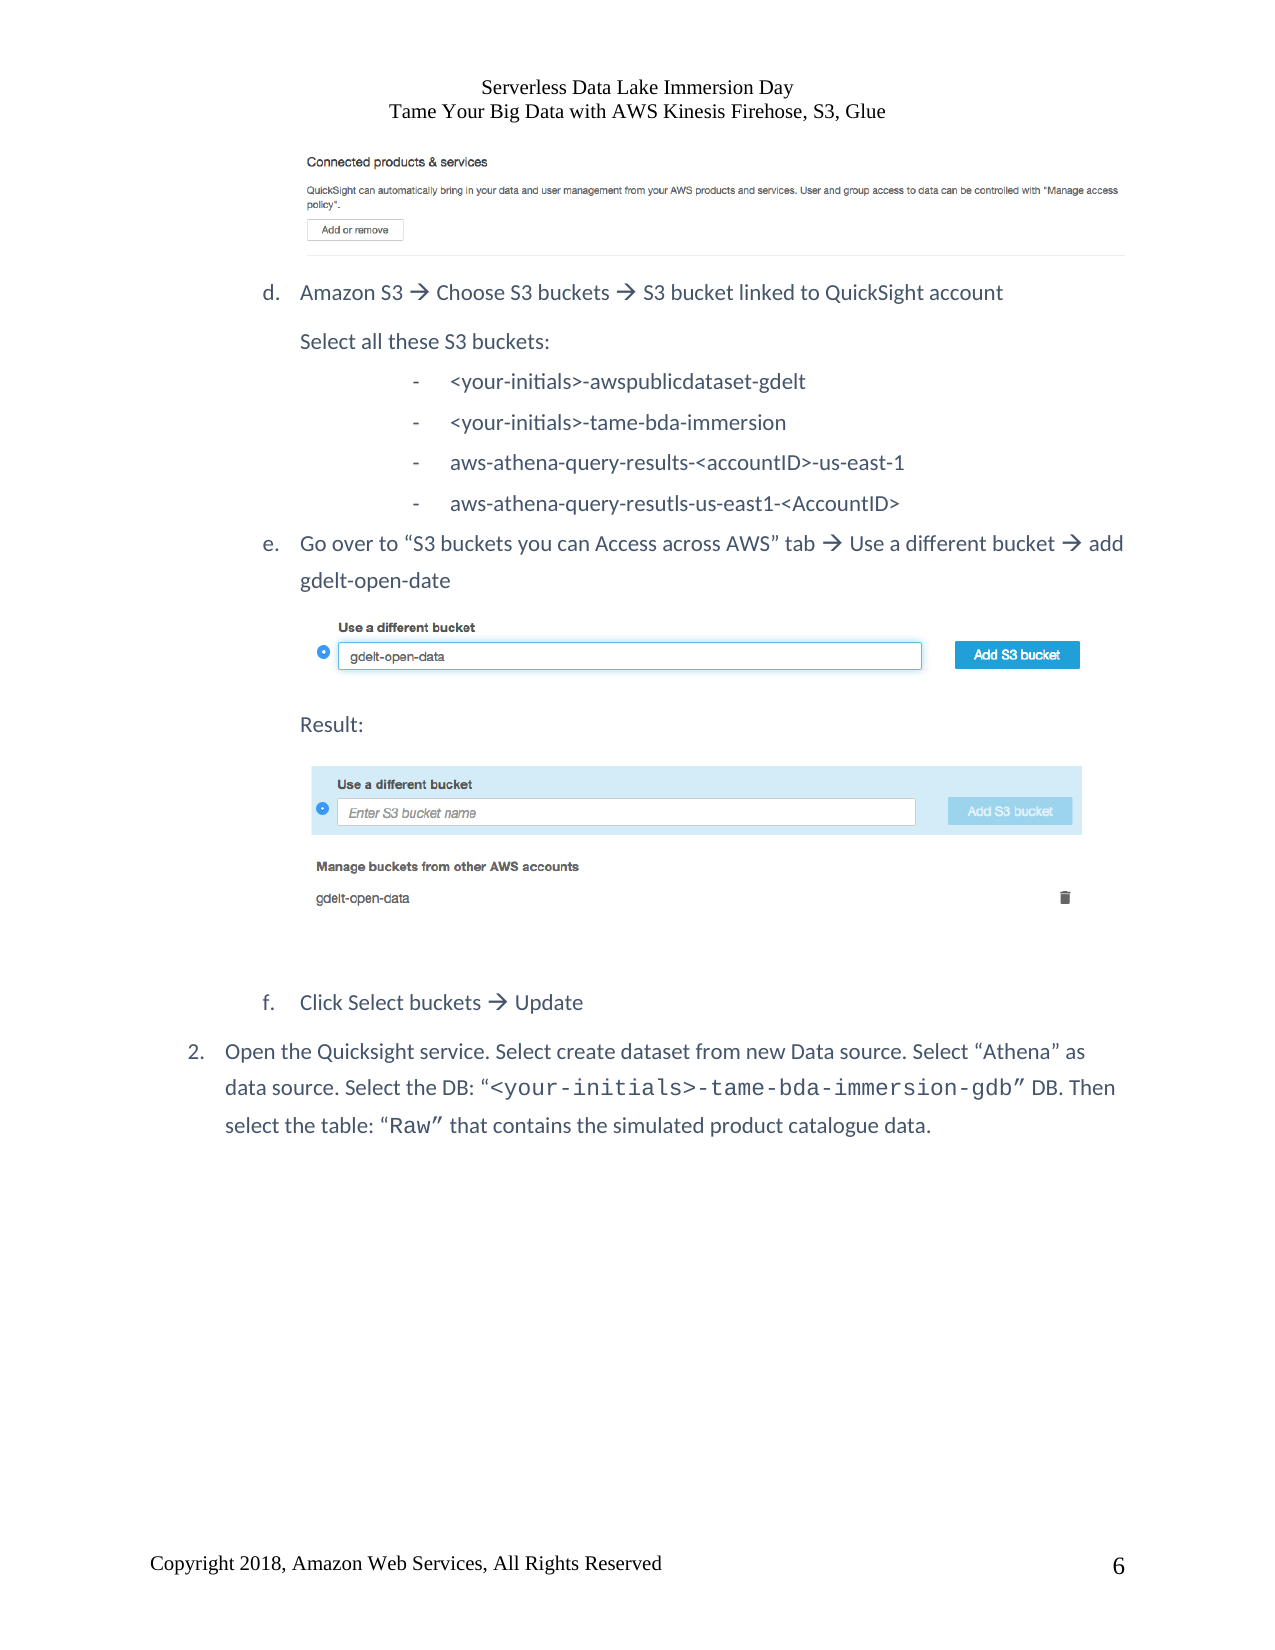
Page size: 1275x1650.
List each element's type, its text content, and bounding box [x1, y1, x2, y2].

picture [300, 151, 1125, 257]
list <your-initials>-awspublicdataset-gdelt [412, 367, 1125, 395]
list aws-athena-query-resutls-us-east1-<AccountID> [412, 489, 1125, 517]
list Amazon S3 Choose S3 buckets S3 bucket linked to QuickSight account [262, 278, 1125, 306]
list Click Select buckets Update [262, 988, 1125, 1016]
list Open the Quicksight service. Select create dataset from new Data source. Select “Athena” as data source. Select the DB: “<your-initials>-tame-bda-immersion-gdb” DB. Then select the table: “Raw” that contains the simulated product catalogue data. [187, 1037, 1125, 1140]
picture [300, 759, 1095, 919]
list aws-athena-query-results-<accountID>-us-east-1 [412, 448, 1125, 476]
list Select all these S3 buckets: [300, 327, 1125, 355]
list Result: [300, 711, 1125, 738]
picture [300, 614, 1095, 690]
list <your-initials>-tame-bda-immersion [412, 408, 1125, 436]
list Go over to “S3 buckets you can Access across AWS” tab Use a different bucket add gdelt-open-date [262, 529, 1125, 594]
